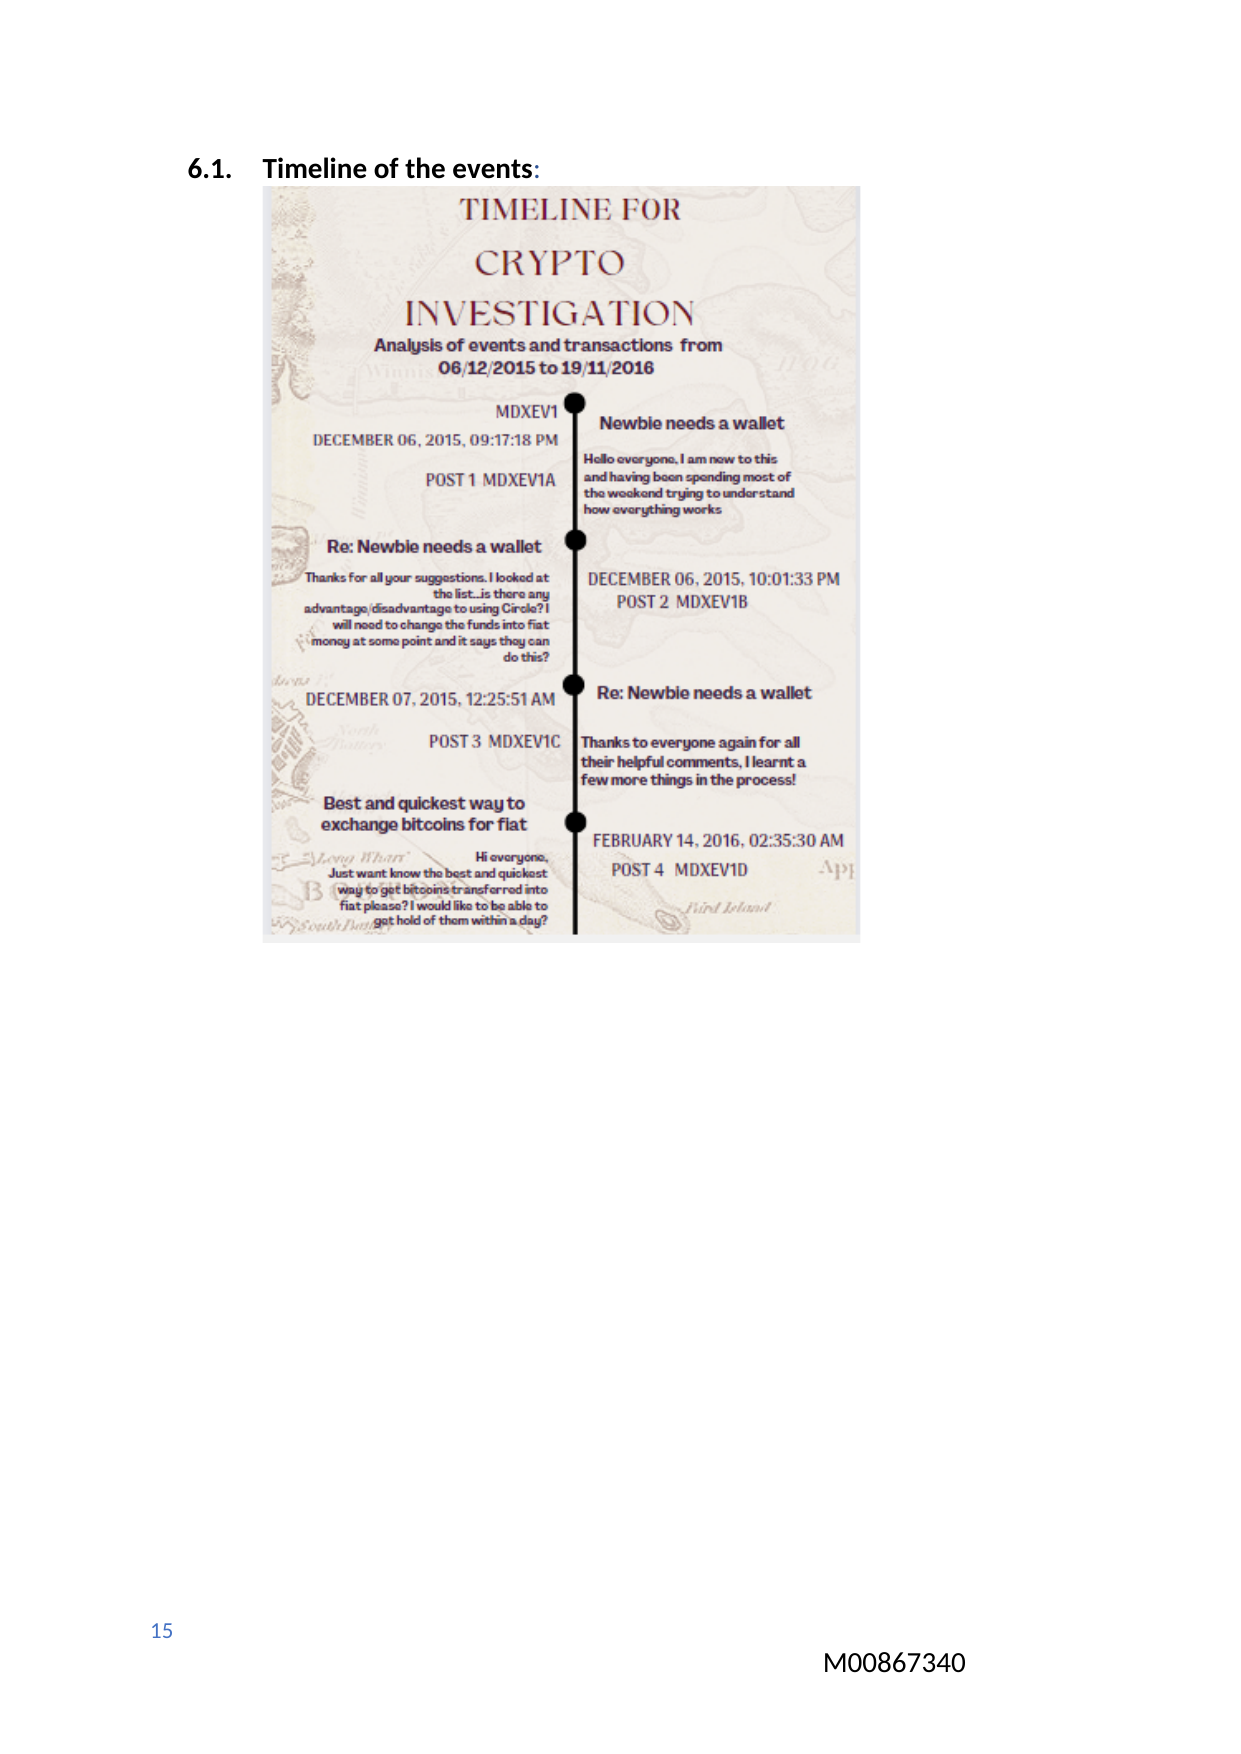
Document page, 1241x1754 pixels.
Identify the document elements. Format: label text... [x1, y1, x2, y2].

subtitle Timeline of the events: [187, 150, 1090, 187]
picture [262, 186, 861, 943]
